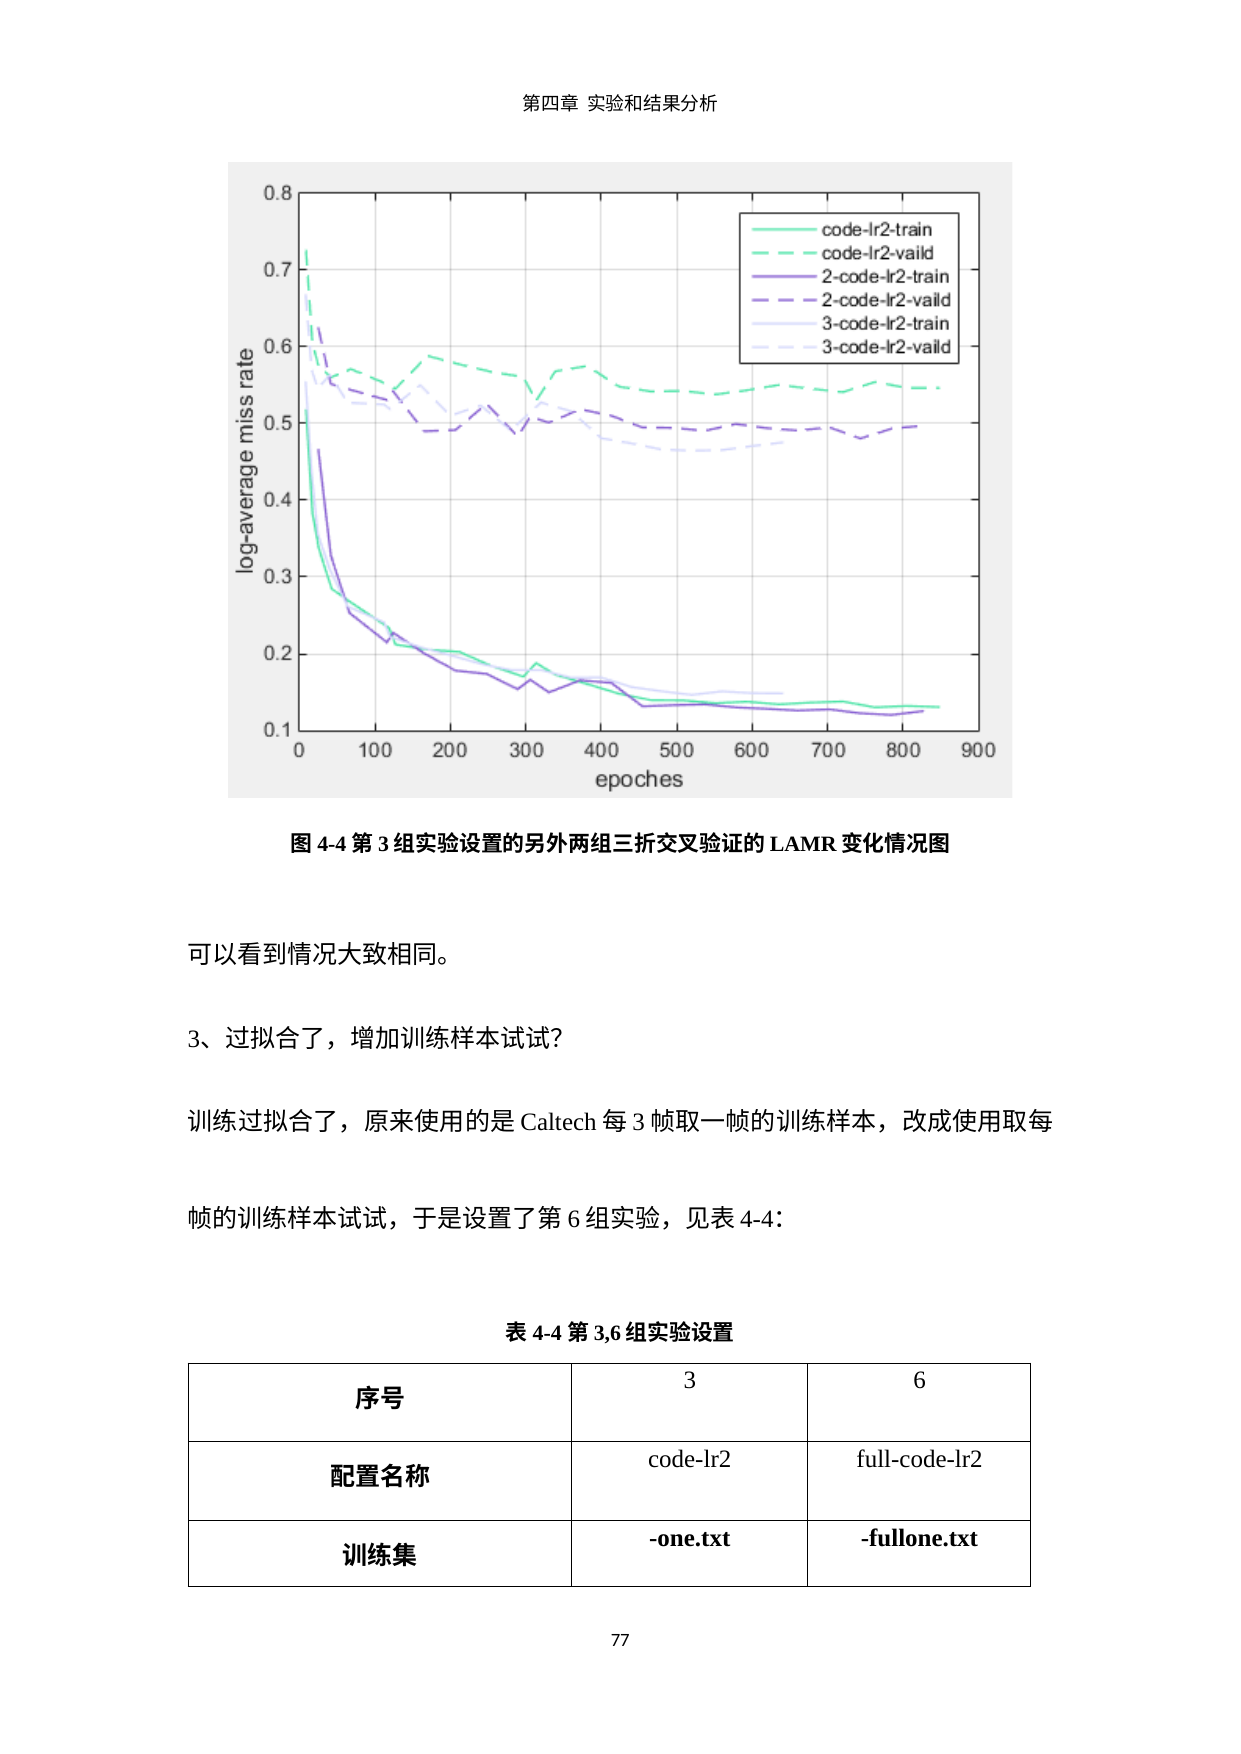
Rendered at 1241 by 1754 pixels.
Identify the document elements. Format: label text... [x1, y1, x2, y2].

picture [228, 162, 1013, 798]
table_cell full-code-lr2 [808, 1442, 1030, 1520]
text 训练过拟合了，原来使用的是Caltech每3帧取一帧的训练样本，改成使用取每帧的训练样本试试，于是设置了第6组实验，见表4-4： [187, 1087, 1053, 1249]
table_cell code-lr2 [572, 1442, 807, 1520]
table_cell -fullone.txt [808, 1521, 1030, 1586]
text 表 4-4 第3,6组实验设置 [187, 1314, 1053, 1347]
text 可以看到情况大致相同。 [187, 921, 1053, 986]
table_cell 训练集 [189, 1521, 571, 1586]
table_header 6 [808, 1364, 1030, 1441]
table_cell 配置名称 [189, 1442, 571, 1520]
table_header 序号 [189, 1364, 571, 1441]
text 3、过拟合了，增加训练样本试试？ [187, 1004, 1053, 1069]
text 图 4-4 第3组实验设置的另外两组三折交叉验证的LAMR变化情况图 [187, 825, 1053, 858]
table_cell -one.txt [572, 1521, 807, 1586]
table_header 3 [572, 1364, 807, 1441]
